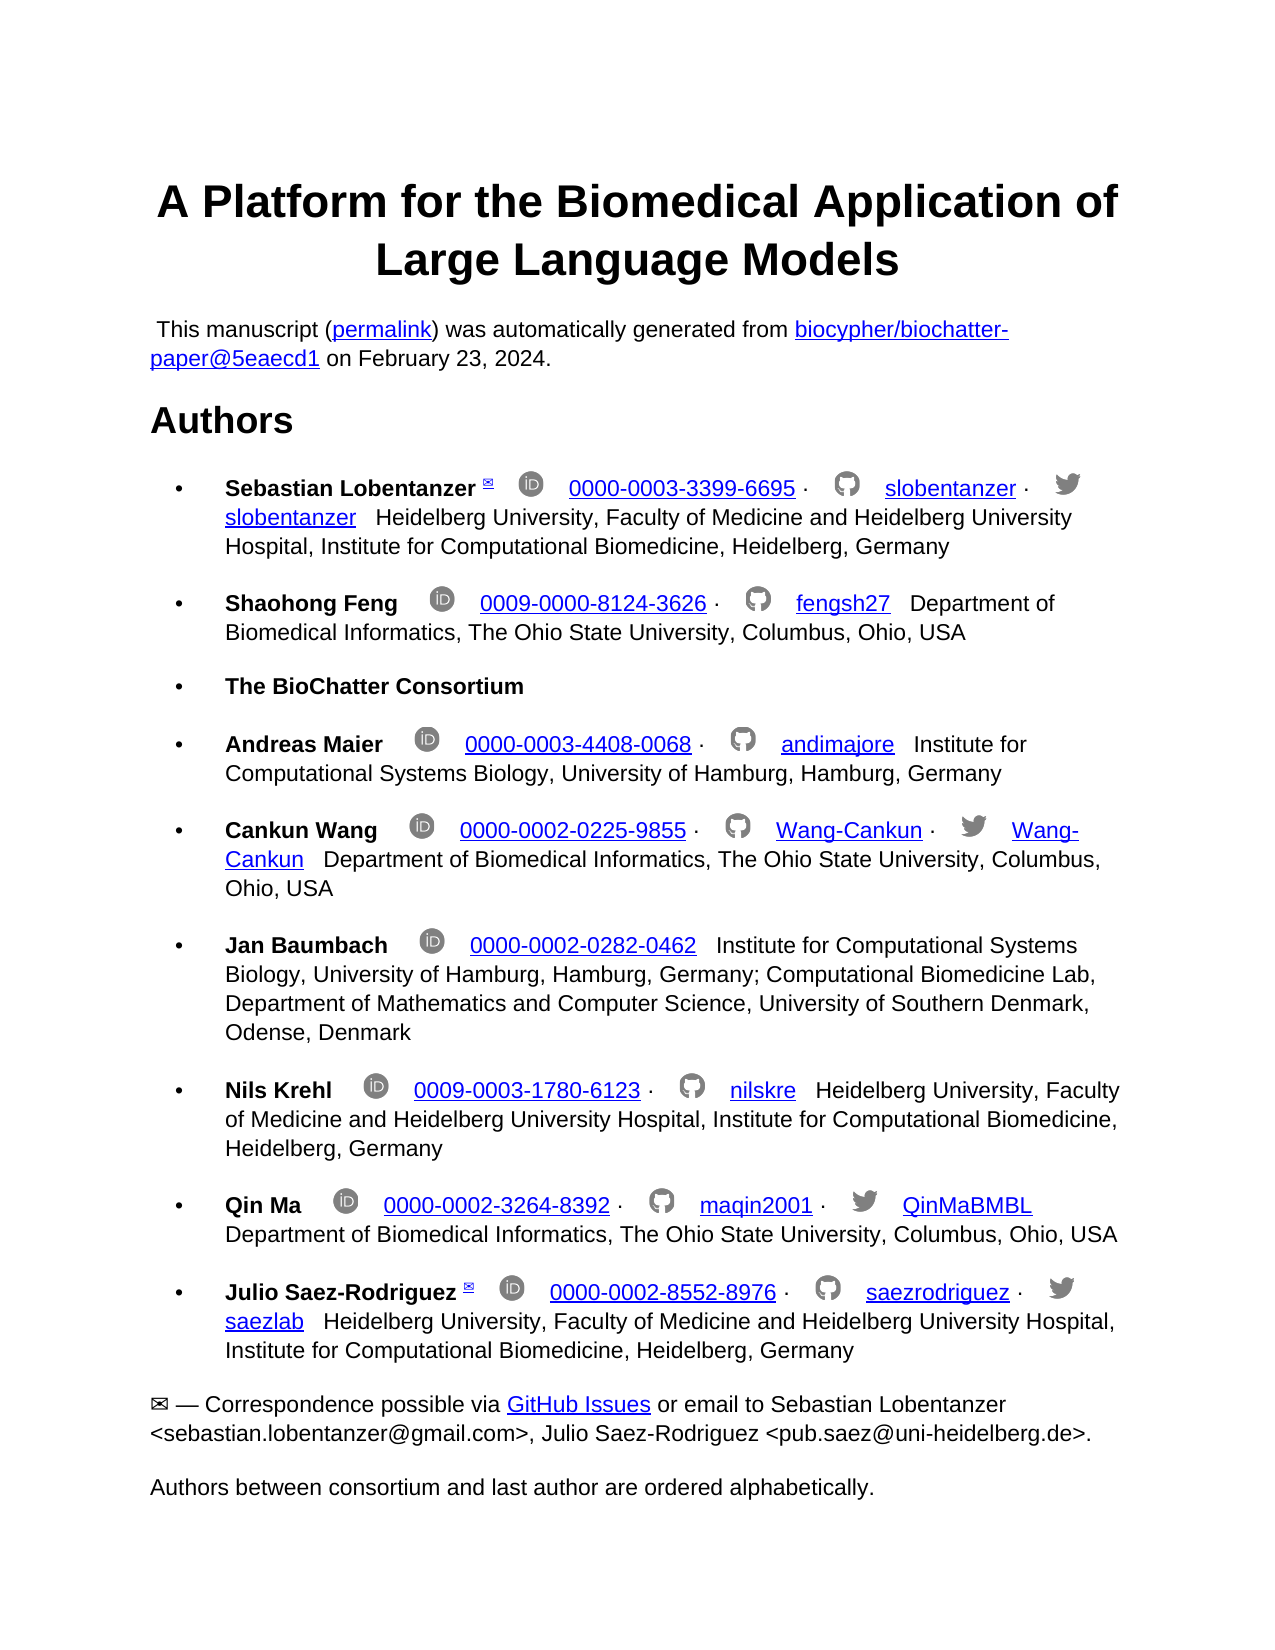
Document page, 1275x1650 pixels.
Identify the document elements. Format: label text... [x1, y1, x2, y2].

picture [419, 928, 445, 954]
list Qin Ma 0000-0002-3264-8392 · maqin2001 · QinMaBMBL Department of Biomedical Informatics, The Ohio State University, Columbus, Ohio, USA [175, 1189, 1125, 1247]
subtitle Authors [150, 399, 1125, 442]
picture [834, 471, 860, 497]
picture [429, 586, 455, 612]
picture [1049, 1275, 1074, 1301]
picture [333, 1188, 358, 1214]
picture [746, 586, 771, 612]
text ✉ — Correspondence possible via GitHub Issues or email to Sebastian Lobentanzer <sebastian.lobentanzer@gmail.com>, Julio Saez-Rodriguez <pub.saez@uni-heidelberg.de>. [150, 1391, 1125, 1446]
picture [815, 1275, 841, 1301]
list Andreas Maier 0000-0003-4408-0068 · andimajore Institute for Computational Systems Biology, University of Hamburg, Hamburg, Germany [175, 727, 1125, 786]
picture [725, 813, 751, 839]
title A Platform for the Biomedical Application of Large Language Models [150, 175, 1125, 286]
picture [363, 1073, 389, 1099]
text Authors between consortium and last author are ordered alphabetically. [150, 1473, 1125, 1500]
list Shaohong Feng 0009-0000-8124-3626 · fengsh27 Department of Biomedical Informatics, The Ohio State University, Columbus, Ohio, USA [175, 587, 1125, 645]
list Cankun Wang 0000-0002-0225-9855 · Wang-Cankun · Wang-Cankun Department of Biomedical Informatics, The Ohio State University, Columbus, Ohio, USA [175, 813, 1125, 901]
text This manuscript (permalink) was automatically generated from biocypher/biochatter-paper@5eaecd1 on February 23, 2024. [150, 316, 1125, 371]
list Julio Saez-Rodriguez ✉ 0000-0002-8552-8976 · saezrodriguez · saezlab Heidelberg University, Faculty of Medicine and Heidelberg University Hospital, Institute for Computational Biomedicine, Heidelberg, Germany [175, 1275, 1125, 1363]
picture [852, 1188, 878, 1214]
picture [730, 727, 756, 752]
picture [499, 1275, 525, 1301]
picture [961, 813, 987, 839]
list Nils Krehl 0009-0003-1780-6123 · nilskre Heidelberg University, Faculty of Medicine and Heidelberg University Hospital, Institute for Computational Biomedicine, Heidelberg, Germany [175, 1073, 1125, 1161]
picture [409, 813, 435, 839]
list Jan Baumbach 0000-0002-0282-0462 Institute for Computational Systems Biology, University of Hamburg, Hamburg, Germany; Computational Biomedicine Lab, Department of Mathematics and Computer Science, University of Southern Denmark, Odense, Denmark [175, 929, 1125, 1046]
list The BioChatter Consortium [175, 673, 1125, 699]
picture [414, 727, 440, 752]
picture [1055, 471, 1081, 497]
picture [679, 1073, 705, 1099]
picture [518, 471, 544, 497]
picture [649, 1188, 675, 1214]
list Sebastian Lobentanzer ✉ 0000-0003-3399-6695 · slobentanzer · slobentanzer Heidelberg University, Faculty of Medicine and Heidelberg University Hospital, Institute for Computational Biomedicine, Heidelberg, Germany [175, 471, 1125, 559]
